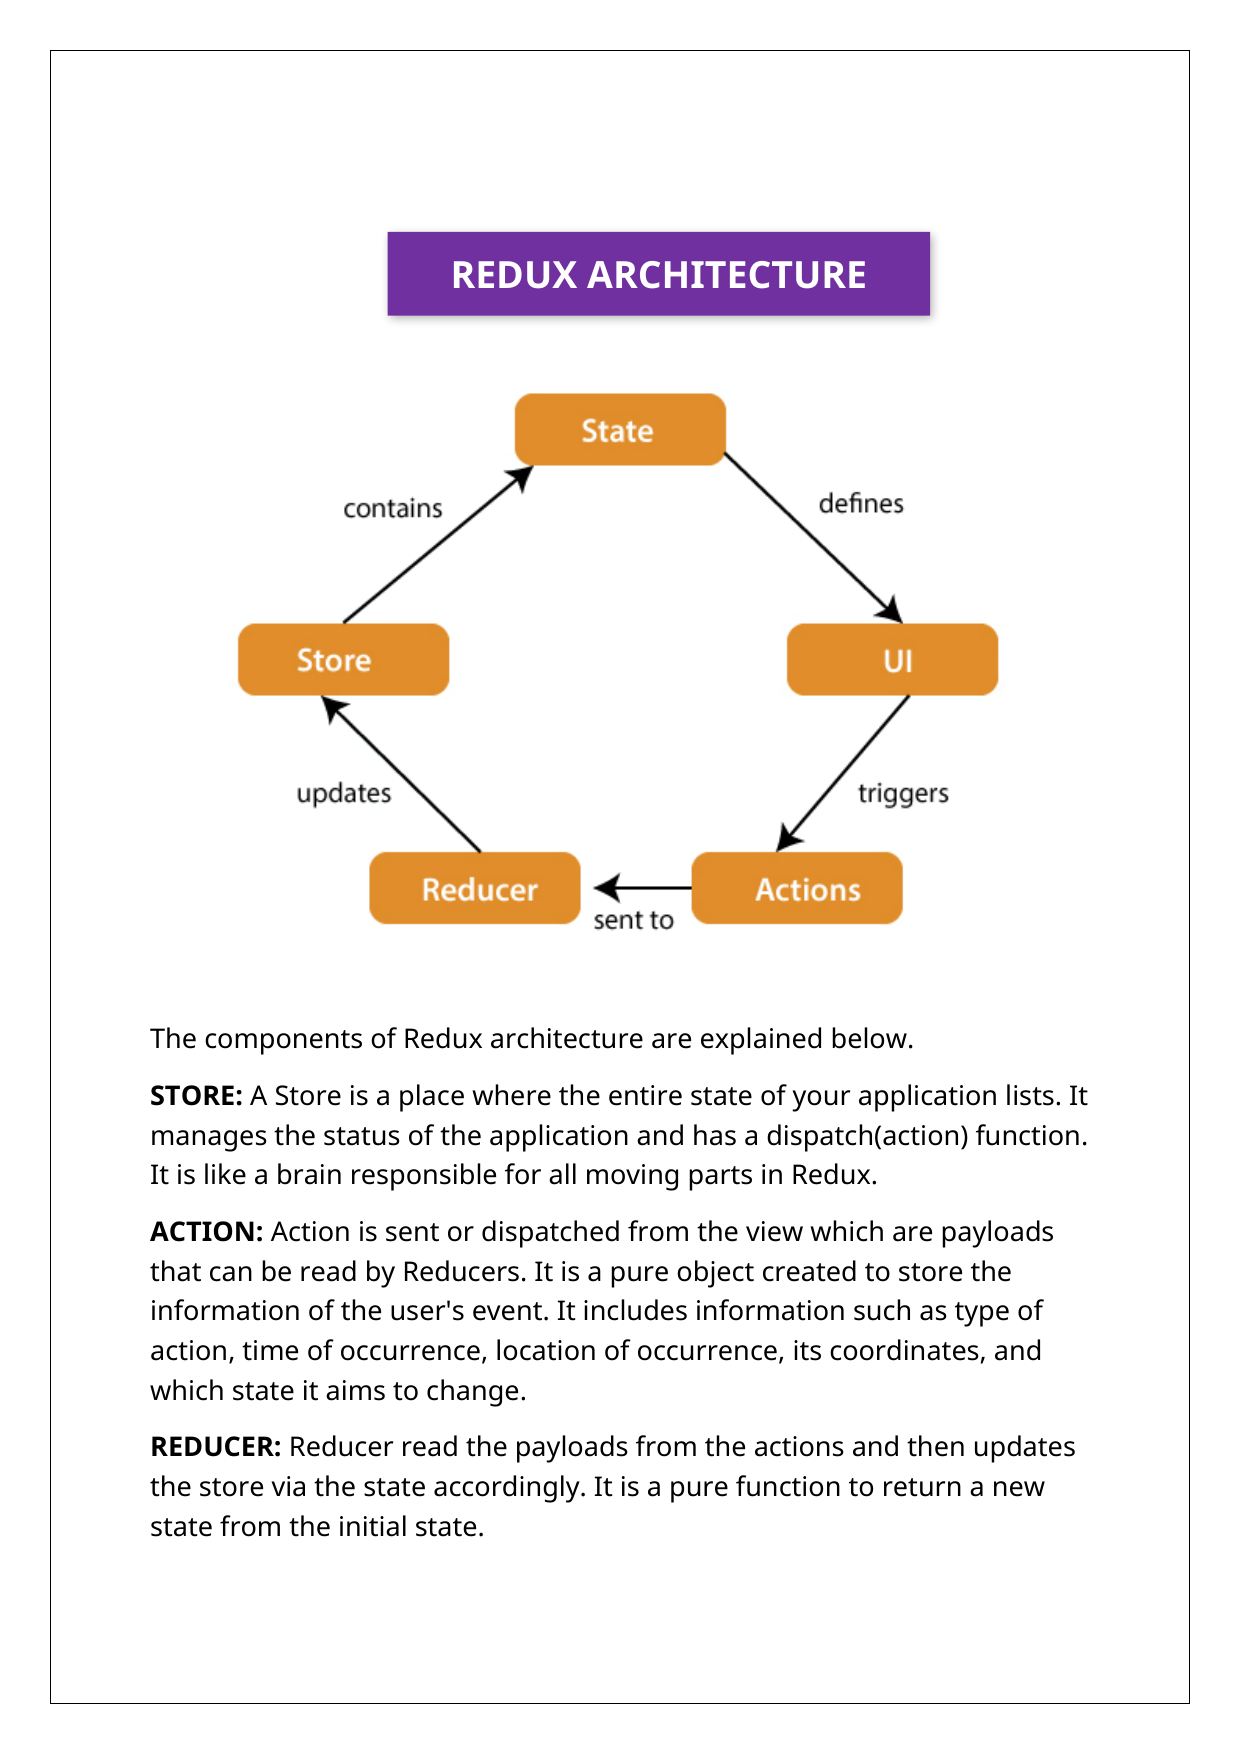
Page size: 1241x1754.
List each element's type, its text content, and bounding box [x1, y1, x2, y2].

text STORE: A Store is a place where the entire state of your application lists. It manages the status of the application and has a dispatch(action) function. It is like a brain responsible for all moving parts in Redux. [150, 1076, 1090, 1193]
text The components of Redux architecture are explained below. [150, 1020, 1090, 1057]
text ACTION: Action is sent or dispatched from the view which are payloads that can be read by Reducers. It is a pure object created to store the information of the user's event. It includes information such as type of action, time of occurrence, location of occurrence, its coordinates, and which state it aims to change. [150, 1212, 1090, 1408]
picture [229, 375, 1011, 1001]
text REDUCER: Reducer read the payloads from the actions and then updates the store via the state accordingly. It is a pure function to return a new state from the initial state. [150, 1428, 1090, 1544]
